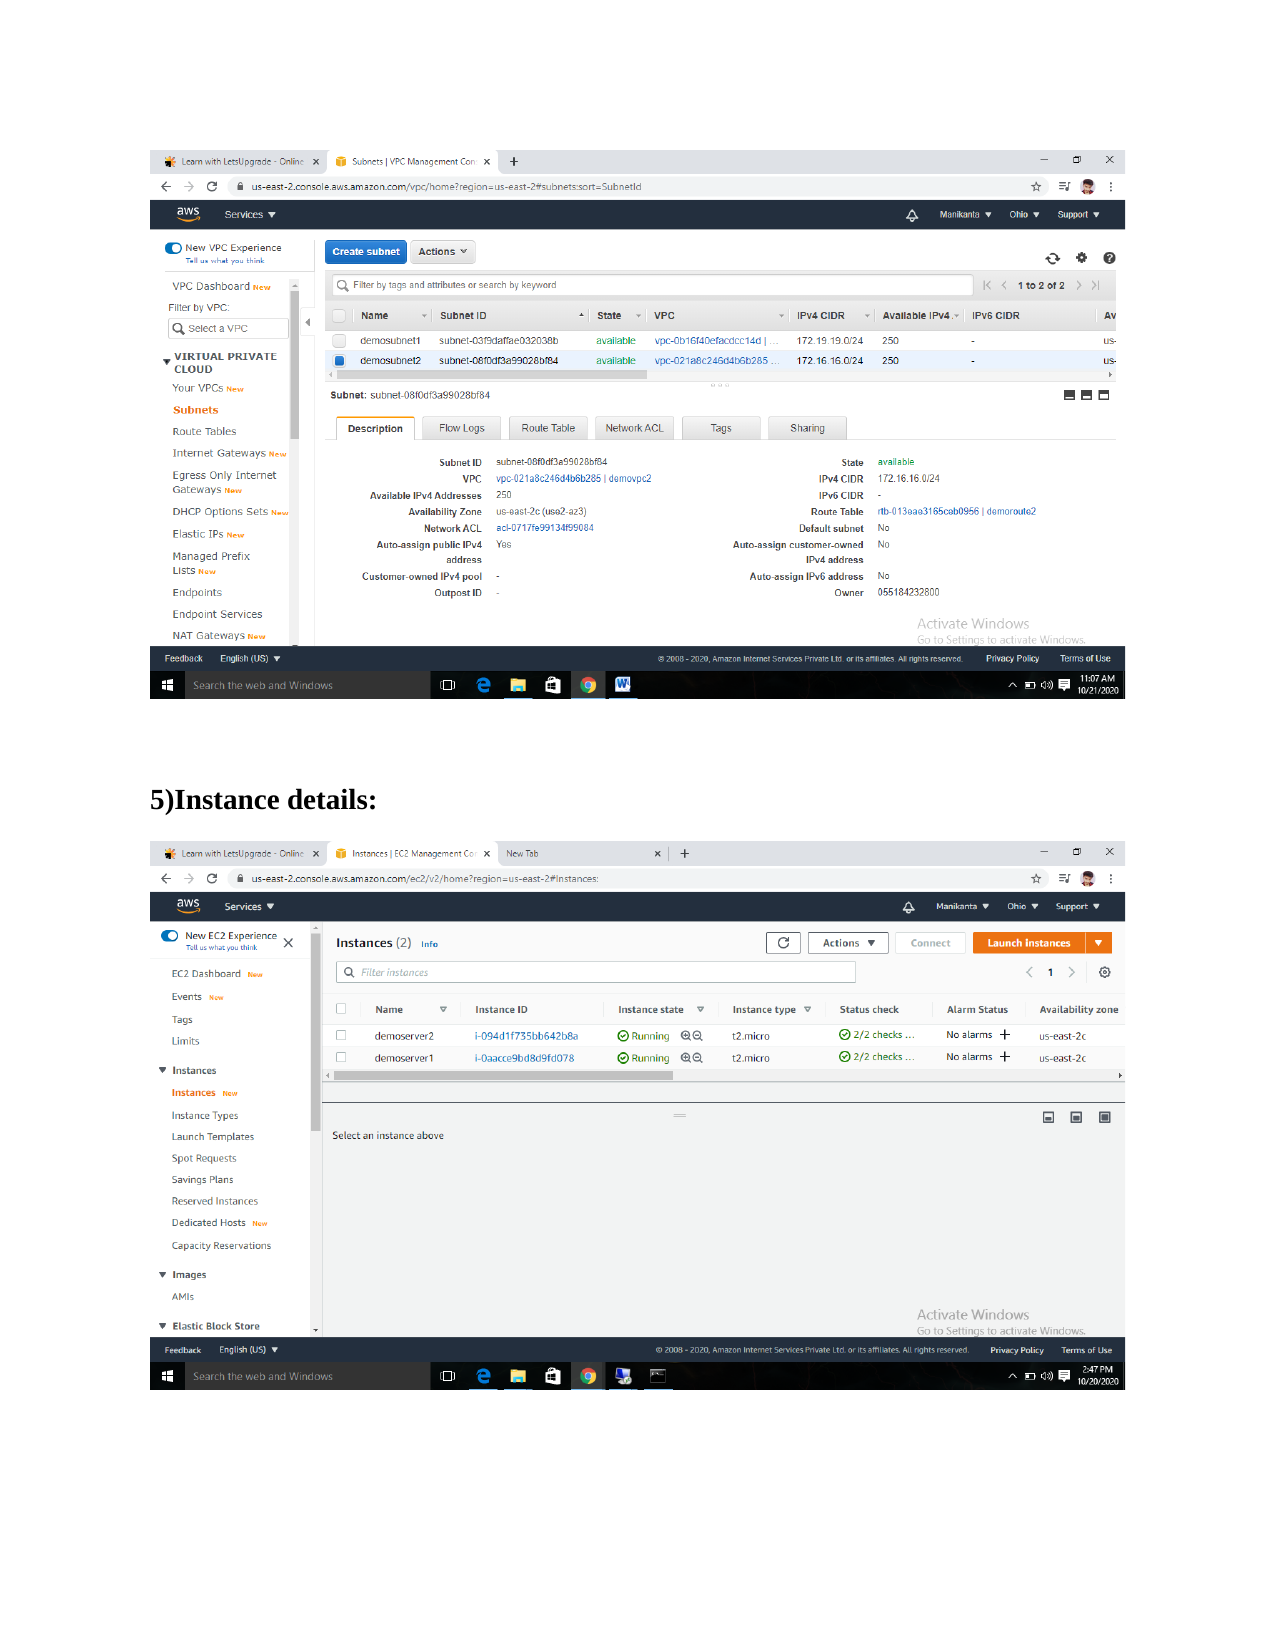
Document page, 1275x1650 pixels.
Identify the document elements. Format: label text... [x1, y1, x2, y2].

picture [150, 841, 1125, 1390]
text 5)Instance details: [150, 782, 1125, 816]
picture [150, 150, 1125, 699]
